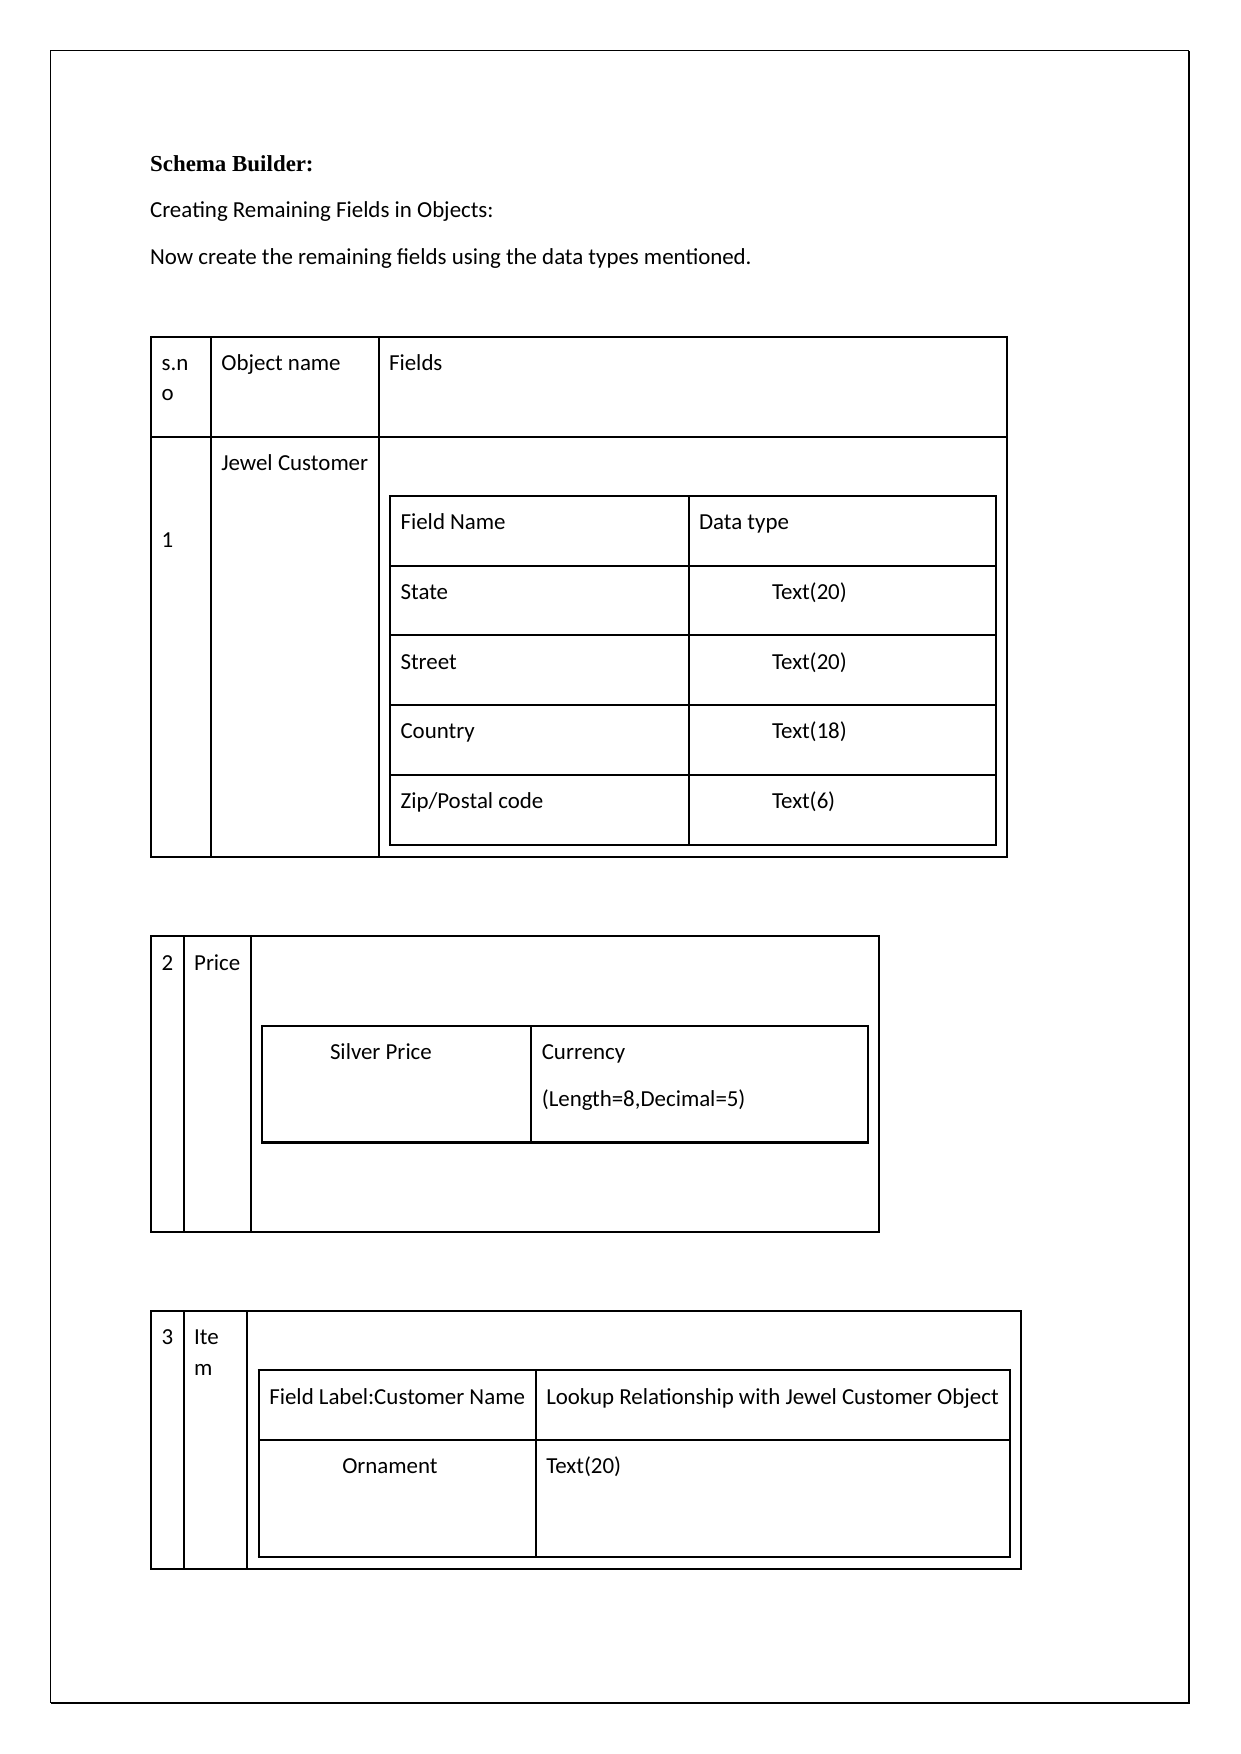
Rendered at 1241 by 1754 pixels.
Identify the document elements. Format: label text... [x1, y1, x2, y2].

table_header Fields [380, 338, 1006, 436]
text Creating Remaining Fields in Objects: [150, 195, 1089, 223]
table_header Price [185, 937, 250, 1231]
text Schema Builder: [150, 150, 1089, 176]
text Now create the remaining fields using the data types mentioned. [150, 242, 1089, 270]
table_header Object name [212, 338, 378, 436]
table_cell Jewel Customer [212, 438, 378, 856]
table_header s.no [152, 338, 210, 436]
table_header Item [185, 1312, 246, 1568]
table_cell 1 [152, 438, 210, 856]
table_header 3 [152, 1312, 183, 1568]
table_header [248, 1312, 1020, 1568]
table_cell [380, 438, 1006, 856]
table_header 2 [152, 937, 183, 1231]
table_header [252, 937, 878, 1231]
